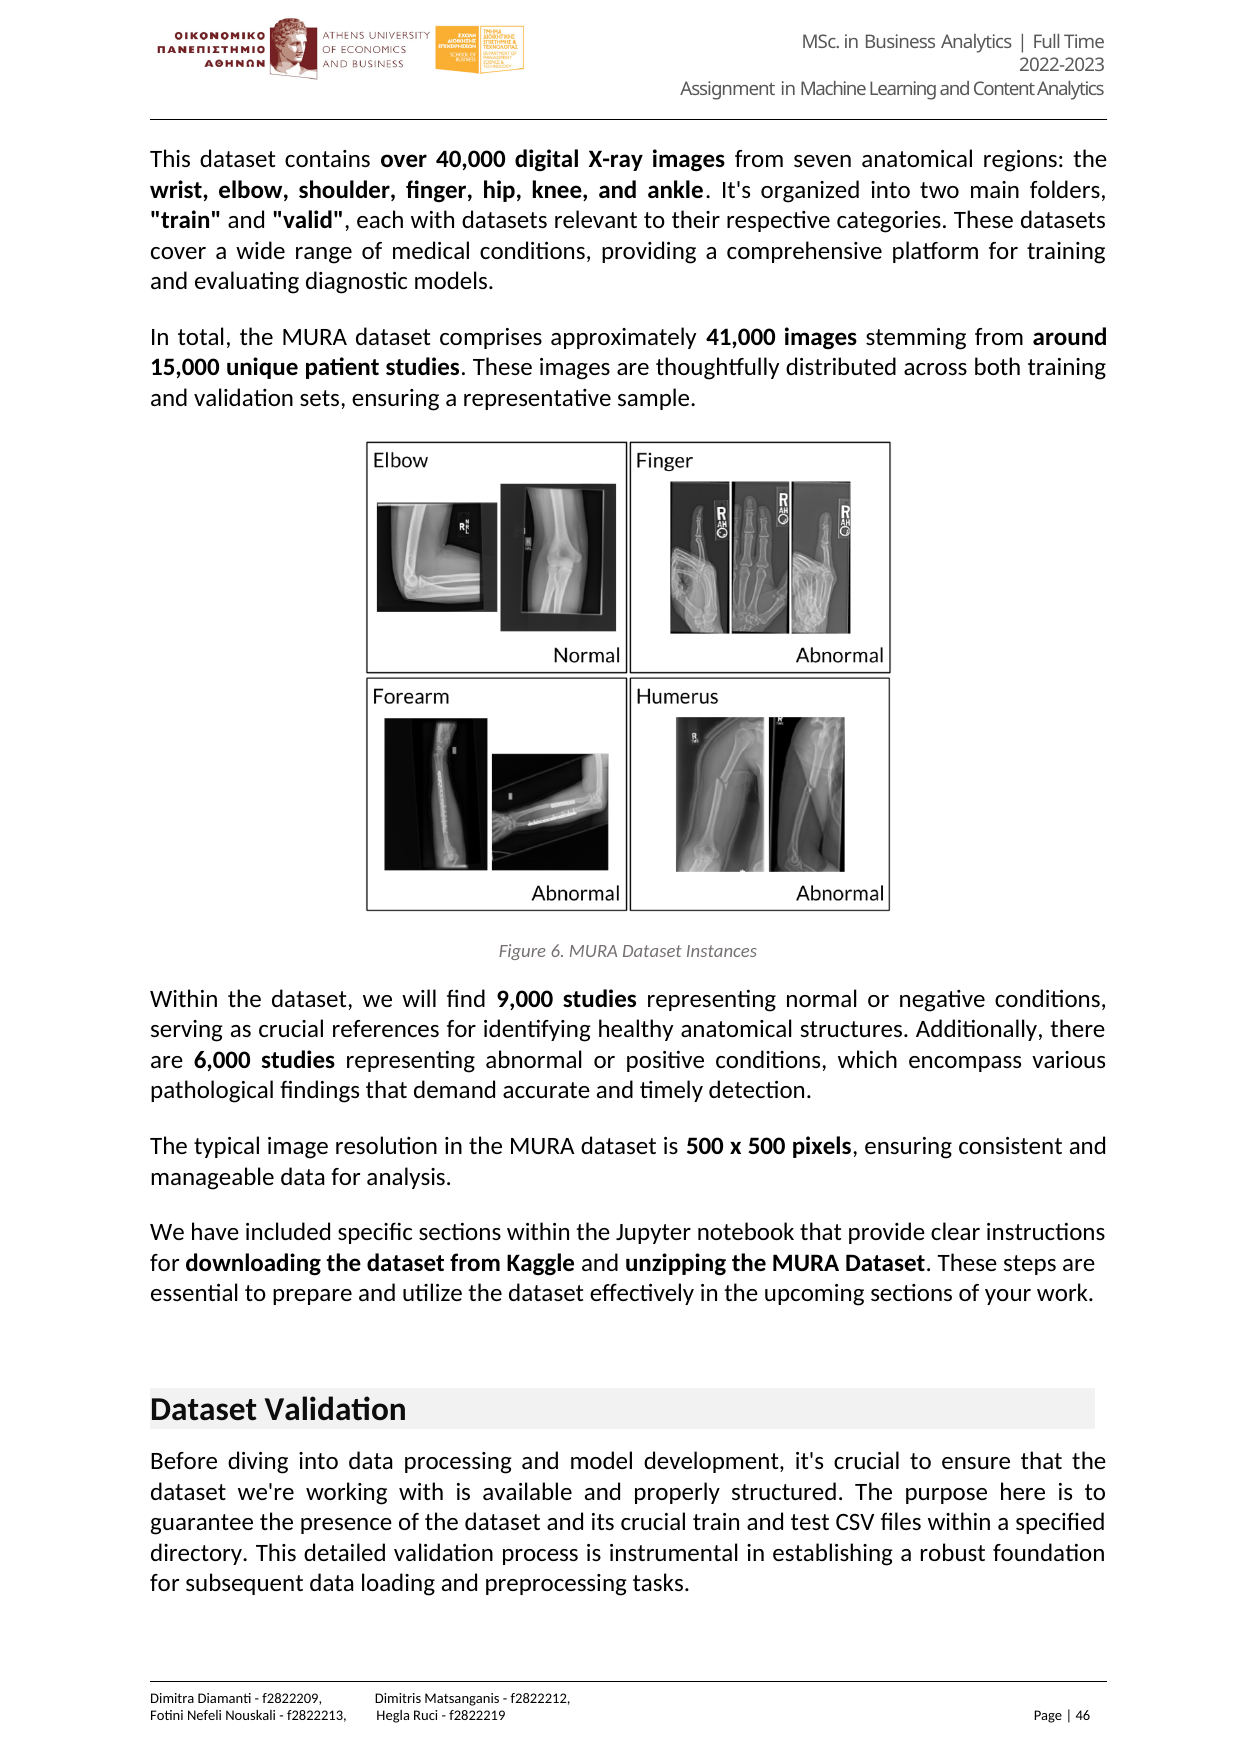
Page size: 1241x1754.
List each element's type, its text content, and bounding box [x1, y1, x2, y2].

text This dataset contains over 40,000 digital X-ray images from seven anatomical regions: the wrist, elbow, shoulder, finger, hip, knee, and ankle. It's organized into two main folders, "train" and "valid", each with datasets relevant to their respective categories. These datasets cover a wide range of medical conditions, providing a comprehensive platform for training and evaluating diagnostic models. [150, 143, 1107, 296]
text Before diving into data processing and model development, it's crucial to ensure that the dataset we're working with is available and properly structured. The purpose here is to guarantee the presence of the dataset and its crucial train and test CSV files within a specified directory. This detailed validation process is instrumental in establishing a robust foundation for subsequent data loading and preprocessing tasks. [150, 1446, 1107, 1598]
text Figure 6. MURA Dataset Instances [150, 939, 1107, 962]
picture [363, 437, 894, 915]
picture [151, 17, 526, 82]
text The typical image resolution in the MURA dataset is 500 x 500 pixels, ensuring consistent and manageable data for analysis. [150, 1130, 1107, 1191]
text Within the dataset, we will find 9,000 studies representing normal or negative conditions, serving as crucial references for identifying healthy anatomical structures. Additionally, there are 6,000 studies representing abnormal or positive conditions, which encompass various pathological findings that demand accurate and timely detection. [150, 983, 1107, 1105]
text In total, the MURA dataset comprises approximately 41,000 images stemming from around 15,000 unique patient studies. These images are thoughtfully distributed across both training and validation sets, ensuring a representative sample. [150, 321, 1107, 412]
subtitle Dataset Validation [150, 1388, 1095, 1429]
text We have included specific sections within the Jupyter notebook that provide clear instructions for downloading the dataset from Kaggle and unzipping the MURA Dataset. These steps are essential to prepare and utilize the dataset effectively in the upcoming sections of your work. [150, 1216, 1107, 1308]
